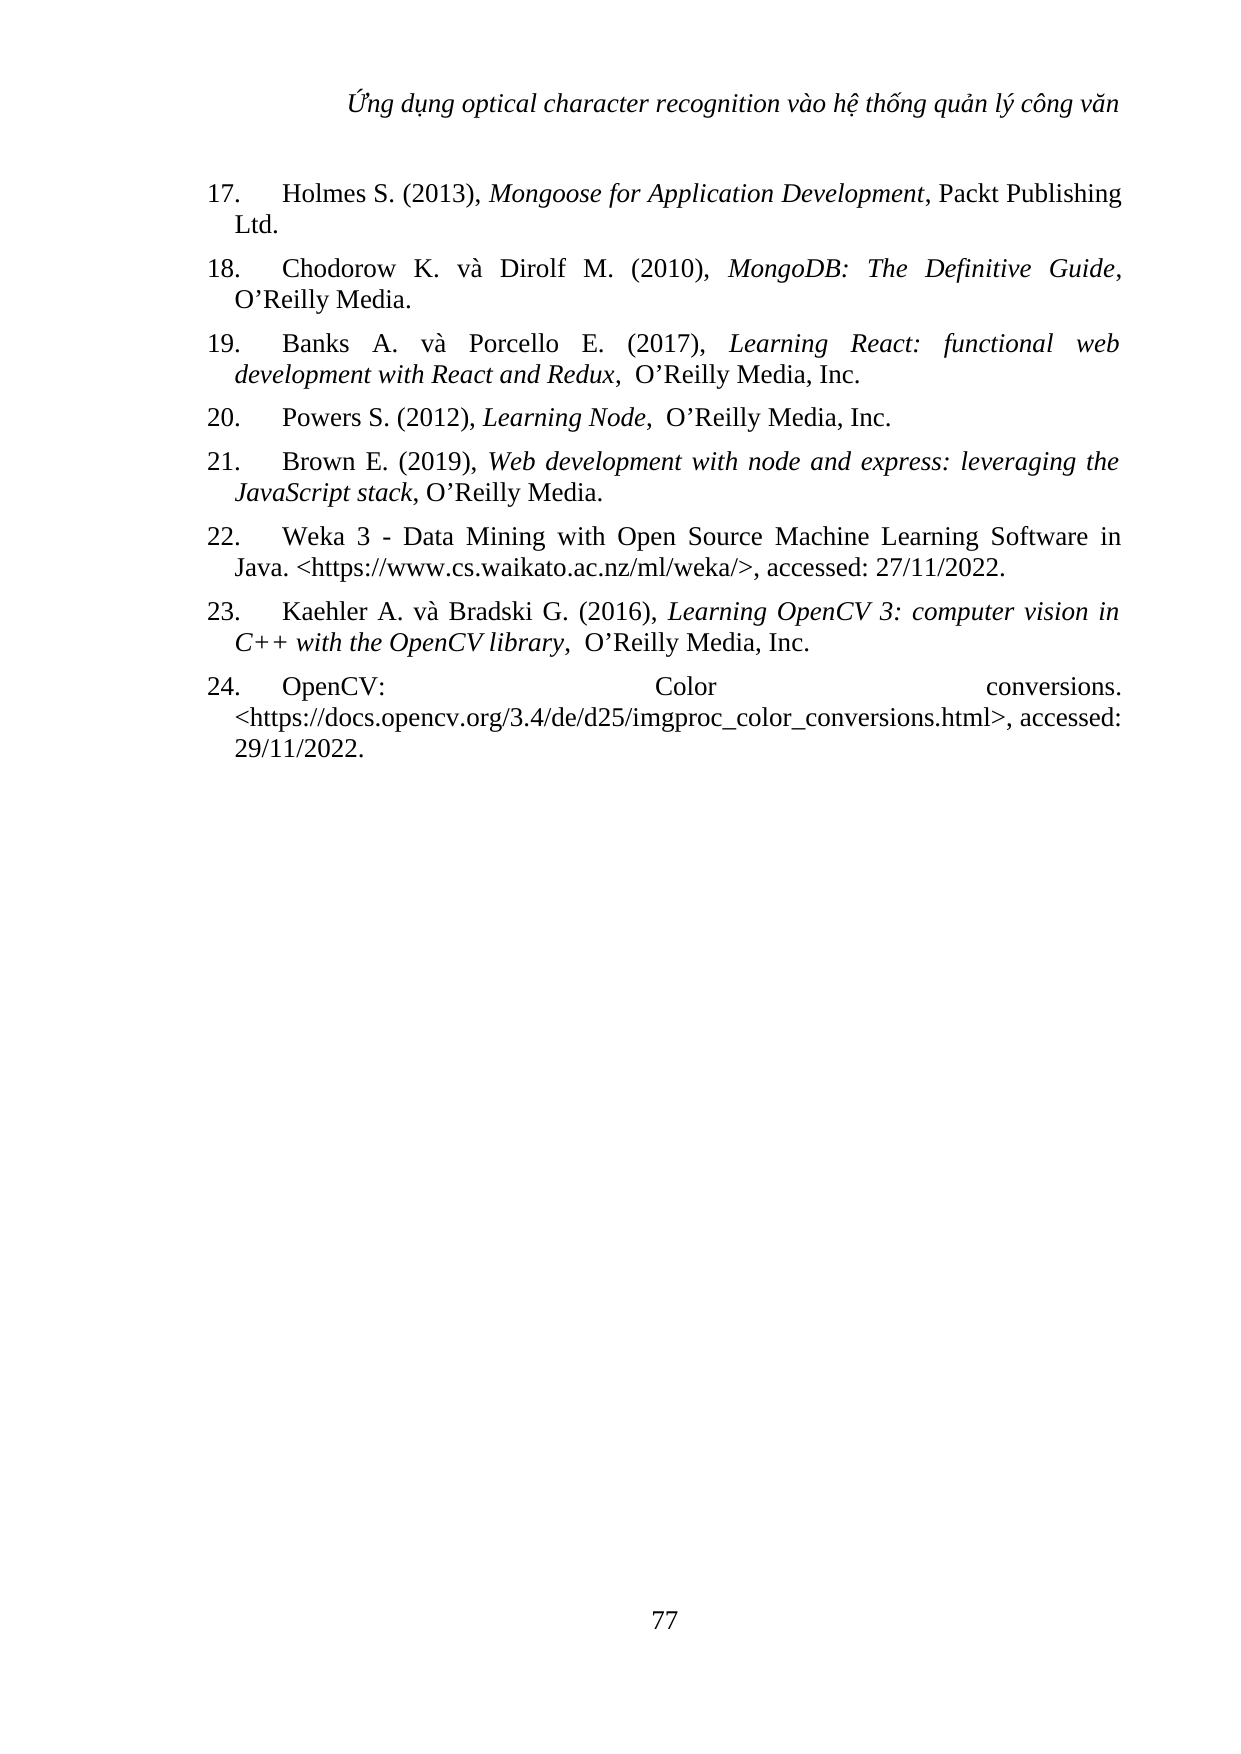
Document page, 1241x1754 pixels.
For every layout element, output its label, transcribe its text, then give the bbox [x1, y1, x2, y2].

text 24. OpenCV: Color conversions. <https://docs.opencv.org/3.4/de/d25/imgproc_color_conversions.html>, accessed: 29/11/2022. [207, 669, 1122, 763]
text 21. Brown E. (2019), Web development with node and express: leveraging the JavaScript stack, O’Reilly Media. [207, 445, 1122, 507]
text 18. Chodorow K. và Dirolf M. (2010), MongoDB: The Definitive Guide, O’Reilly Media. [207, 252, 1122, 314]
text 22. Weka 3 - Data Mining with Open Source Machine Learning Software in Java. <https://www.cs.waikato.ac.nz/ml/weka/>, accessed: 27/11/2022. [207, 520, 1122, 582]
text 23. Kaehler A. và Bradski G. (2016), Learning OpenCV 3: computer vision in C++ with the OpenCV library, O’Reilly Media, Inc. [207, 595, 1122, 657]
text 20. Powers S. (2012), Learning Node, O’Reilly Media, Inc. [207, 402, 1122, 433]
text 19. Banks A. và Porcello E. (2017), Learning React: functional web development with React and Redux, O’Reilly Media, Inc. [207, 327, 1122, 389]
text 17. Holmes S. (2013), Mongoose for Application Development, Packt Publishing Ltd. [207, 177, 1122, 239]
